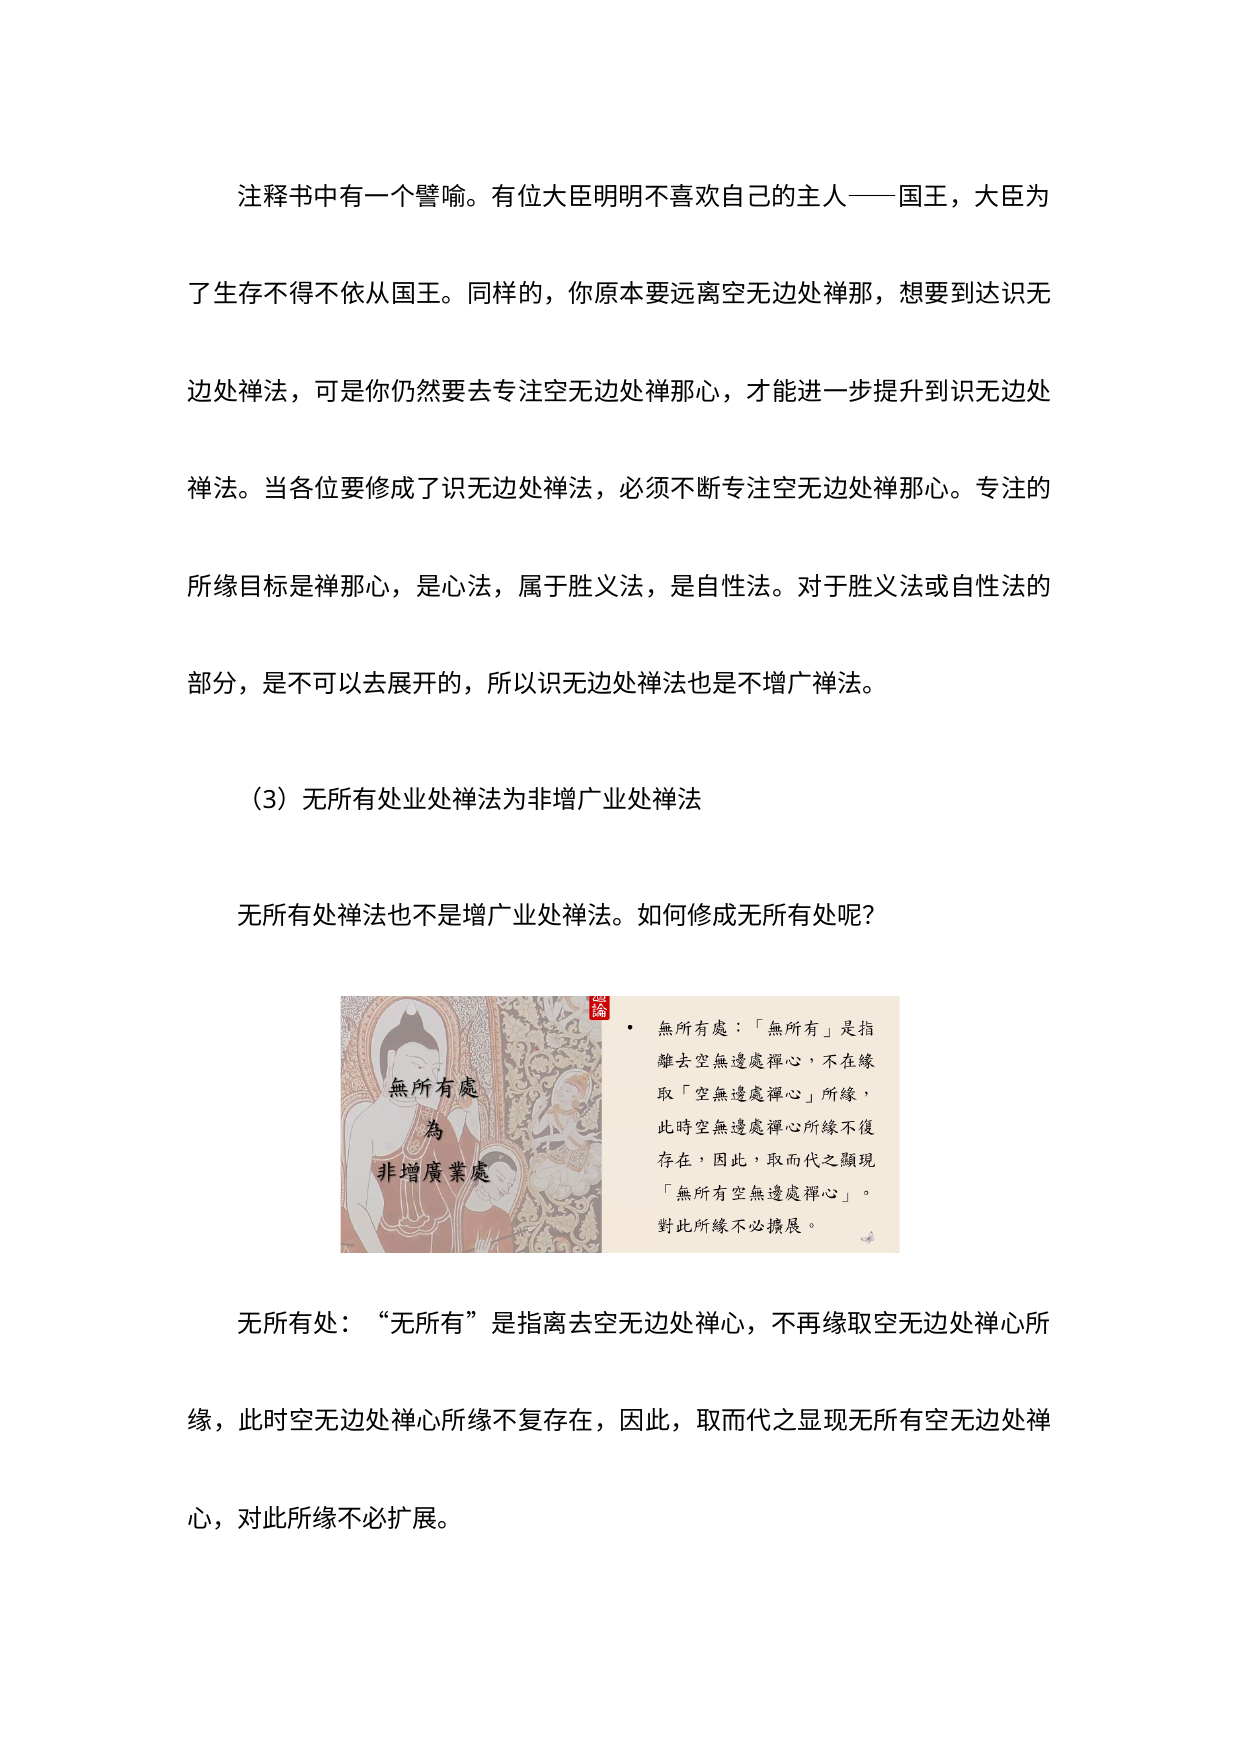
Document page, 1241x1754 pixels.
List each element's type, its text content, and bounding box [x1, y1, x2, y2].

text （3）无所有处业处禅法为非增广业处禅法 [187, 765, 1053, 830]
picture [340, 996, 900, 1253]
text 无所有处：“无所有”是指离去空无边处禅心，不再缘取空无边处禅心所缘，此时空无边处禅心所缘不复存在，因此，取而代之显现无所有空无边处禅心，对此所缘不必扩展。 [187, 1289, 1053, 1549]
text 无所有处禅法也不是增广业处禅法。如何修成无所有处呢？ [187, 881, 1053, 946]
text 注释书中有一个譬喻。有位大臣明明不喜欢自己的主人——国王，大臣为了生存不得不依从国王。同样的，你原本要远离空无边处禅那，想要到达识无边处禅法，可是你仍然要去专注空无边处禅那心，才能进一步提升到识无边处禅法。当各位要修成了识无边处禅法，必须不断专注空无边处禅那心。专注的所缘目标是禅那心，是心法，属于胜义法，是自性法。对于胜义法或自性法的部分，是不可以去展开的，所以识无边处禅法也是不增广禅法。 [187, 162, 1053, 714]
